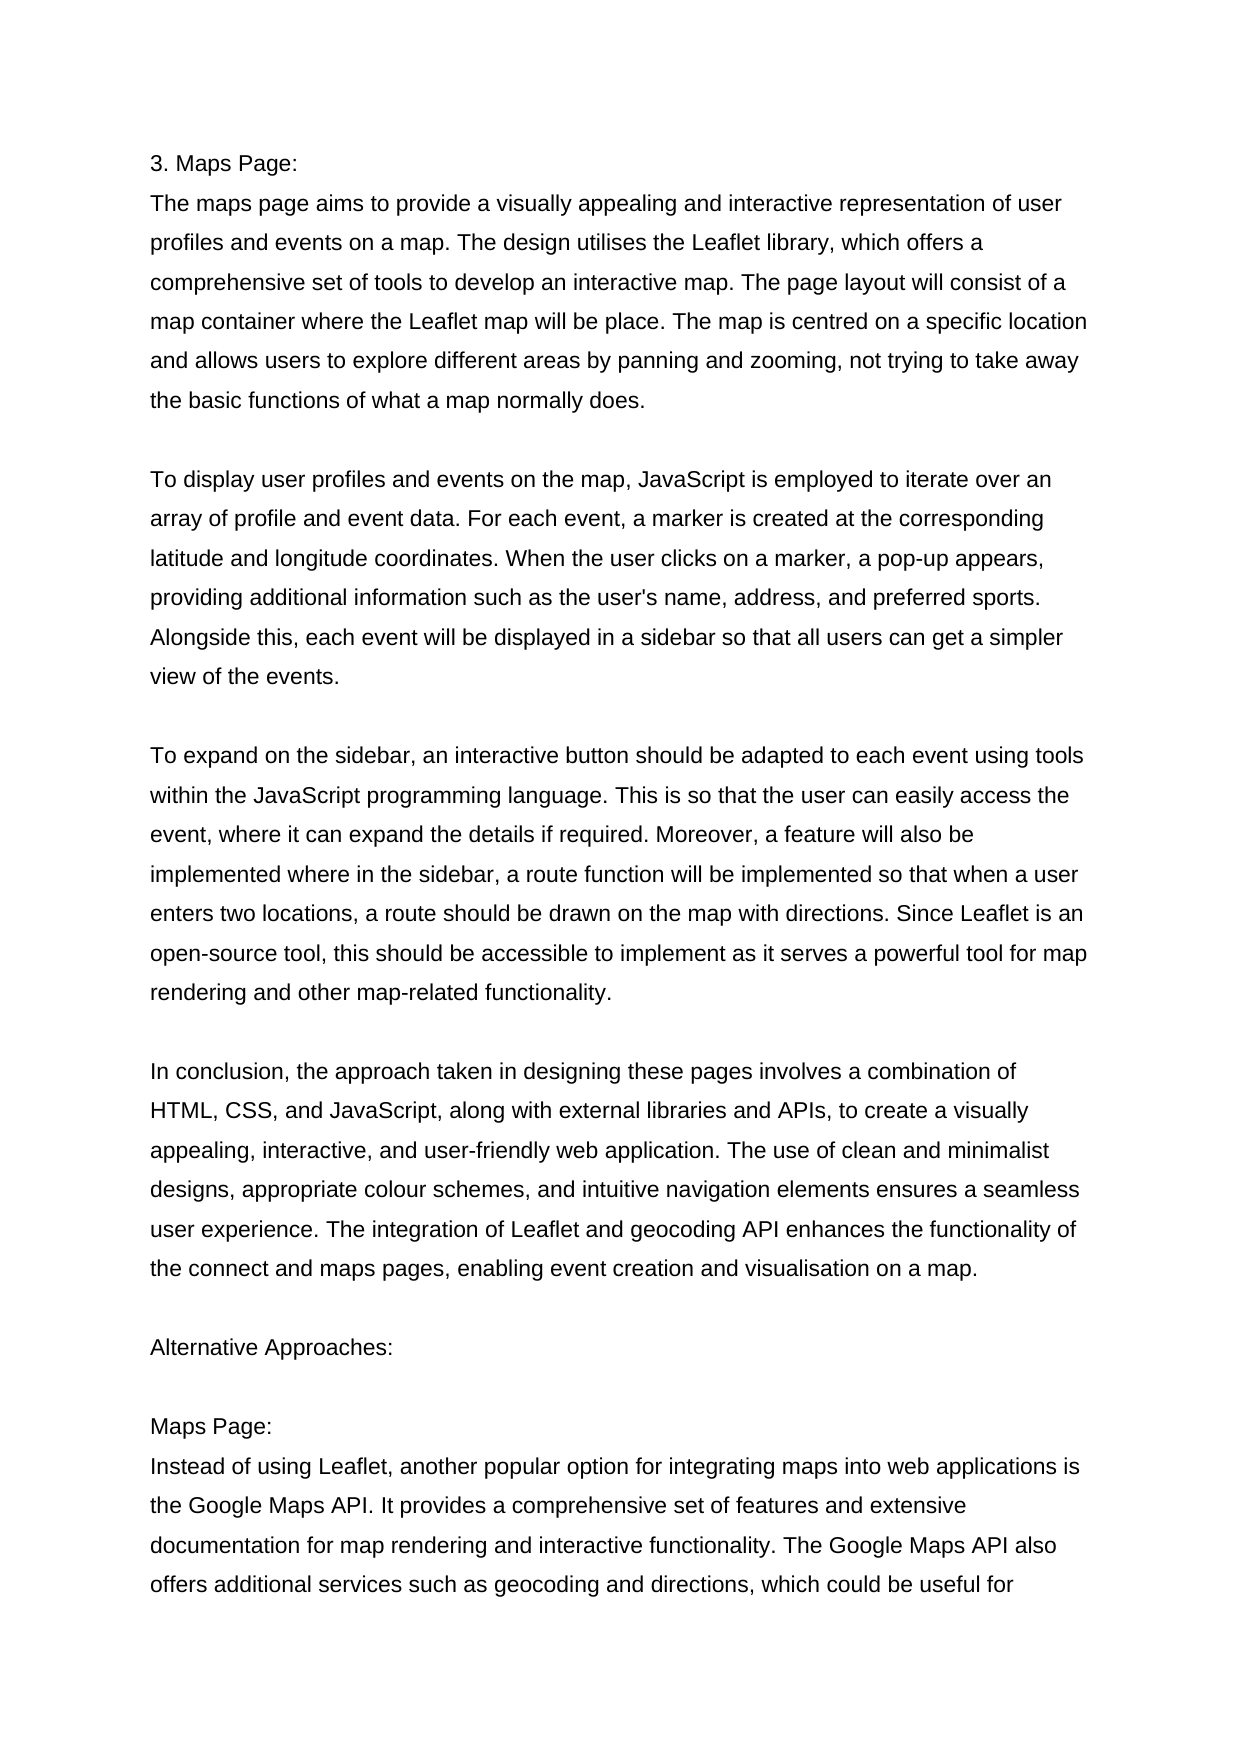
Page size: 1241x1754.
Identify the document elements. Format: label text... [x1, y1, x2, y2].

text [150, 1453, 1090, 1598]
text Alternative Approaches: [150, 1334, 1090, 1361]
text Maps Page: [150, 1413, 1090, 1440]
text 3. Maps Page: [150, 150, 1090, 176]
text To expand on the sidebar, an interactive button should be adapted to each event using tools within the JavaScript programming language. This is so that the user can easily access the event, where it can expand the details if required. Moreover, a feature will also be implemented where in the sidebar, a route function will be implemented so that when a user enters two locations, a route should be drawn on the map with directions. Since Leaflet is an open-source tool, this should be accessible to implement as it serves a powerful tool for map rendering and other map-related functionality. [150, 742, 1090, 1005]
text To display user profiles and events on the map, JavaScript is employed to iterate over an array of profile and event data. For each event, a marker is created at the corresponding latitude and longitude coordinates. When the user clicks on a marker, a pop-up appears, providing additional information such as the user's name, address, and preferred sports. Alongside this, each event will be displayed in a sidebar so that all users can get a simpler view of the events. [150, 466, 1090, 689]
text In conclusion, the approach taken in designing these pages involves a combination of HTML, CSS, and JavaScript, along with external libraries and APIs, to create a visually appealing, interactive, and user-friendly web application. The use of clean and minimalist designs, appropriate colour schemes, and intuitive navigation elements ensures a seamless user experience. The integration of Leaflet and geocoding API enhances the functionality of the connect and maps pages, enabling event creation and visualisation on a map. [150, 1058, 1090, 1282]
text The maps page aims to provide a visually appealing and interactive representation of user profiles and events on a map. The design utilises the Leaflet library, which offers a comprehensive set of tools to develop an interactive map. The page layout will consist of a map container where the Leaflet map will be place. The map is centred on a specific location and allows users to explore different areas by panning and zooming, not trying to take away the basic functions of what a map normally does. [150, 189, 1090, 413]
